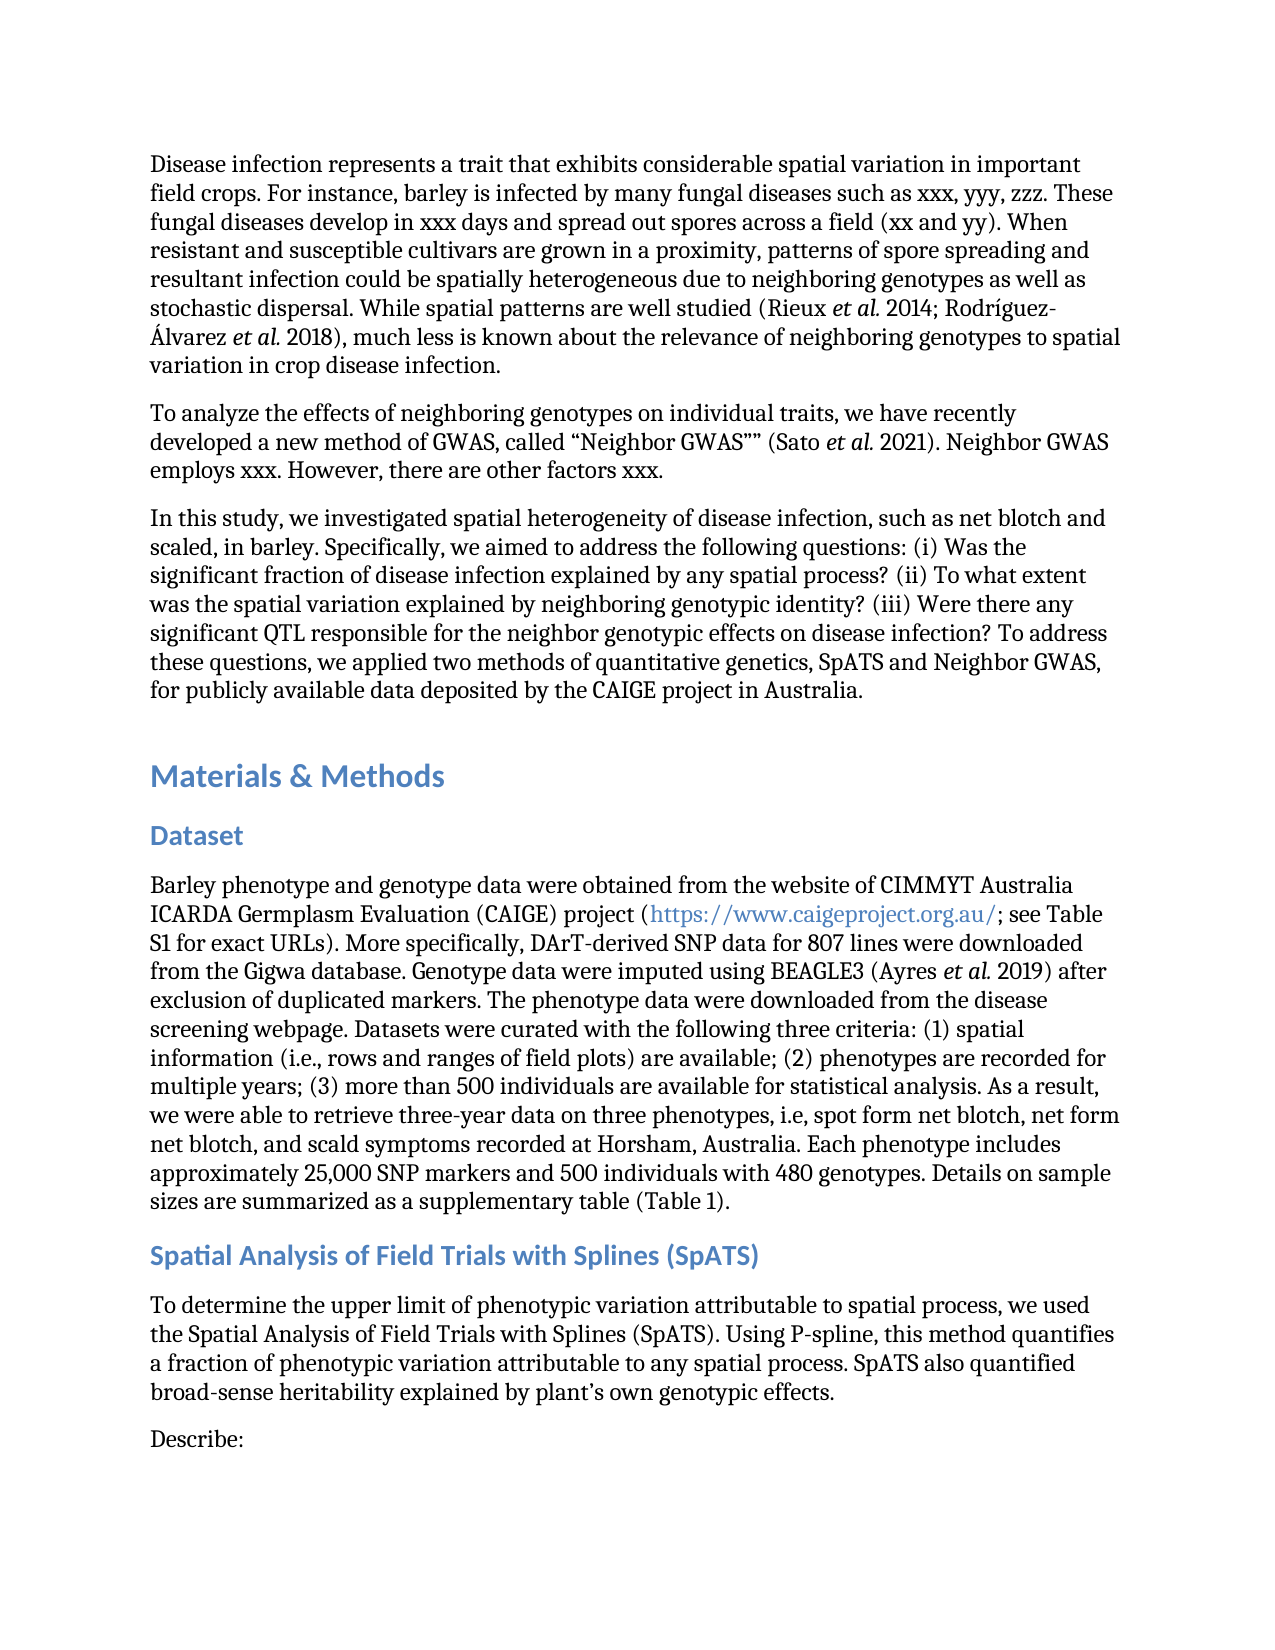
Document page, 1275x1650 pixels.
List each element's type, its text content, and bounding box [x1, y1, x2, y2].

text To analyze the effects of neighboring genotypes on individual traits, we have recently developed a new method of GWAS, called “Neighbor GWAS”” (Sato et al. 2021). Neighbor GWAS employs xxx. However, there are other factors xxx. [150, 399, 1125, 485]
text Barley phenotype and genotype data were obtained from the website of CIMMYT Australia ICARDA Germplasm Evaluation (CAIGE) project (https://www.caigeproject.org.au/; see Table S1 for exact URLs). More specifically, DArT-derived SNP data for 807 lines were downloaded from the Gigwa database. Genotype data were imputed using BEAGLE3 (Ayres et al. 2019) after exclusion of duplicated markers. The phenotype data were downloaded from the disease screening webpage. Datasets were curated with the following three criteria: (1) spatial information (i.e., rows and ranges of field plots) are available; (2) phenotypes are recorded for multiple years; (3) more than 500 individuals are available for statistical analysis. As a result, we were able to retrieve three-year data on three phenotypes, i.e, spot form net blotch, net form net blotch, and scald symptoms recorded at Horsham, Australia. Each phenotype includes approximately 25,000 SNP markers and 500 individuals with 480 genotypes. Details on sample sizes are summarized as a supplementary table (Table 1). [150, 871, 1125, 1216]
text In this study, we investigated spatial heterogeneity of disease infection, such as net blotch and scaled, in barley. Specifically, we aimed to address the following questions: (i) Was the significant fraction of disease infection explained by any spatial process? (ii) To what extent was the spatial variation explained by neighboring genotypic identity? (iii) Were there any significant QTL responsible for the neighbor genotypic effects on disease infection? To address these questions, we applied two methods of quantitative genetics, SpATS and Neighbor GWAS, for publicly available data deposited by the CAIGE project in Australia. [150, 504, 1125, 705]
text Describe: [150, 1425, 1125, 1454]
subtitle Materials & Methods [150, 755, 1125, 796]
text Disease infection represents a trait that exhibits considerable spatial variation in important field crops. For instance, barley is infected by many fungal diseases such as xxx, yyy, zzz. These fungal diseases develop in xxx days and spread out spores across a field (xx and yy). When resistant and susceptible cultivars are grown in a proximity, patterns of spore spreading and resultant infection could be spatially heterogeneous due to neighboring genotypes as well as stochastic dispersal. While spatial patterns are well studied (Rieux et al. 2014; Rodríguez-Álvarez et al. 2018), much less is known about the relevance of neighboring genotypes to spatial variation in crop disease infection. [150, 150, 1125, 380]
text To determine the upper limit of phenotypic variation attributable to spatial process, we used the Spatial Analysis of Field Trials with Splines (SpATS). Using P-spline, this method quantifies a fraction of phenotypic variation attributable to any spatial process. SpATS also quantified broad-sense heritability explained by plant’s own genotypic effects. [150, 1291, 1125, 1406]
subtitle Spatial Analysis of Field Trials with Splines (SpATS) [150, 1237, 1125, 1272]
subtitle Dataset [150, 817, 1125, 852]
